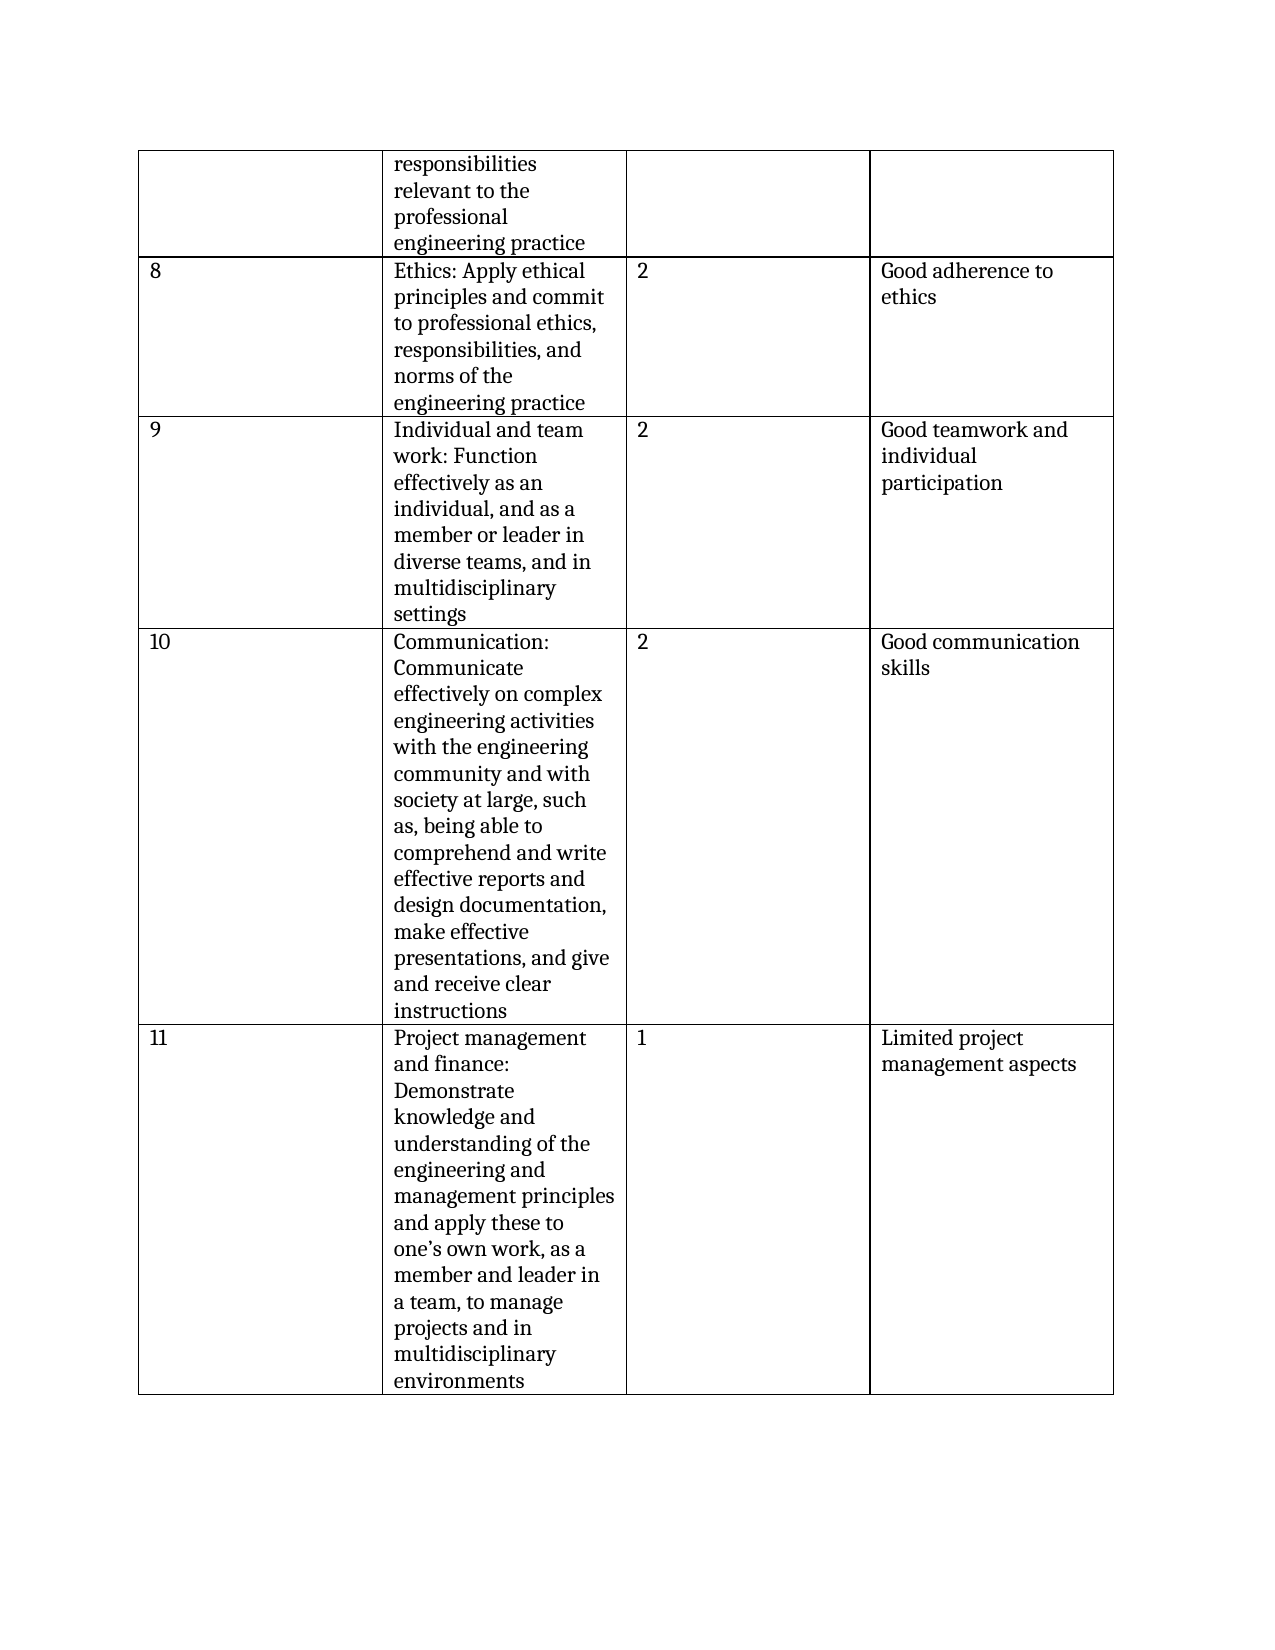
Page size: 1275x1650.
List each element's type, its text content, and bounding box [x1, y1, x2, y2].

table_cell Communication: Communicate effectively on complex engineering activities with the engineering community and with society at large, such as, being able to comprehend and write effective reports and design documentation, make effective presentations, and give and receive clear instructions [383, 629, 626, 1024]
table_cell 2 [627, 417, 869, 627]
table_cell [383, 151, 626, 256]
table_cell 2 [627, 629, 869, 1024]
table_cell 8 [139, 258, 382, 416]
table_cell 7 [139, 151, 382, 256]
table_cell Good adherence to ethics [871, 258, 1113, 416]
table_cell 11 [139, 1025, 382, 1394]
table_cell 10 [139, 629, 382, 1024]
table_cell Ethics: Apply ethical principles and commit to professional ethics, responsibilities, and norms of the engineering practice [383, 258, 626, 416]
table_cell 1 [627, 1025, 869, 1394]
table_cell Good teamwork and individual participation [871, 417, 1113, 627]
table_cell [871, 151, 1113, 256]
table_cell Good communication skills [871, 629, 1113, 1024]
table_cell 2 [627, 258, 869, 416]
table_cell 9 [139, 417, 382, 627]
table_cell Project management and finance: Demonstrate knowledge and understanding of the engineering and management principles and apply these to one’s own work, as a member and leader in a team, to manage projects and in multidisciplinary environments [383, 1025, 626, 1394]
table_cell Individual and team work: Function effectively as an individual, and as a member or leader in diverse teams, and in multidisciplinary settings [383, 417, 626, 627]
table_cell 2 [627, 151, 869, 256]
table_cell Limited project management aspects [871, 1025, 1113, 1394]
